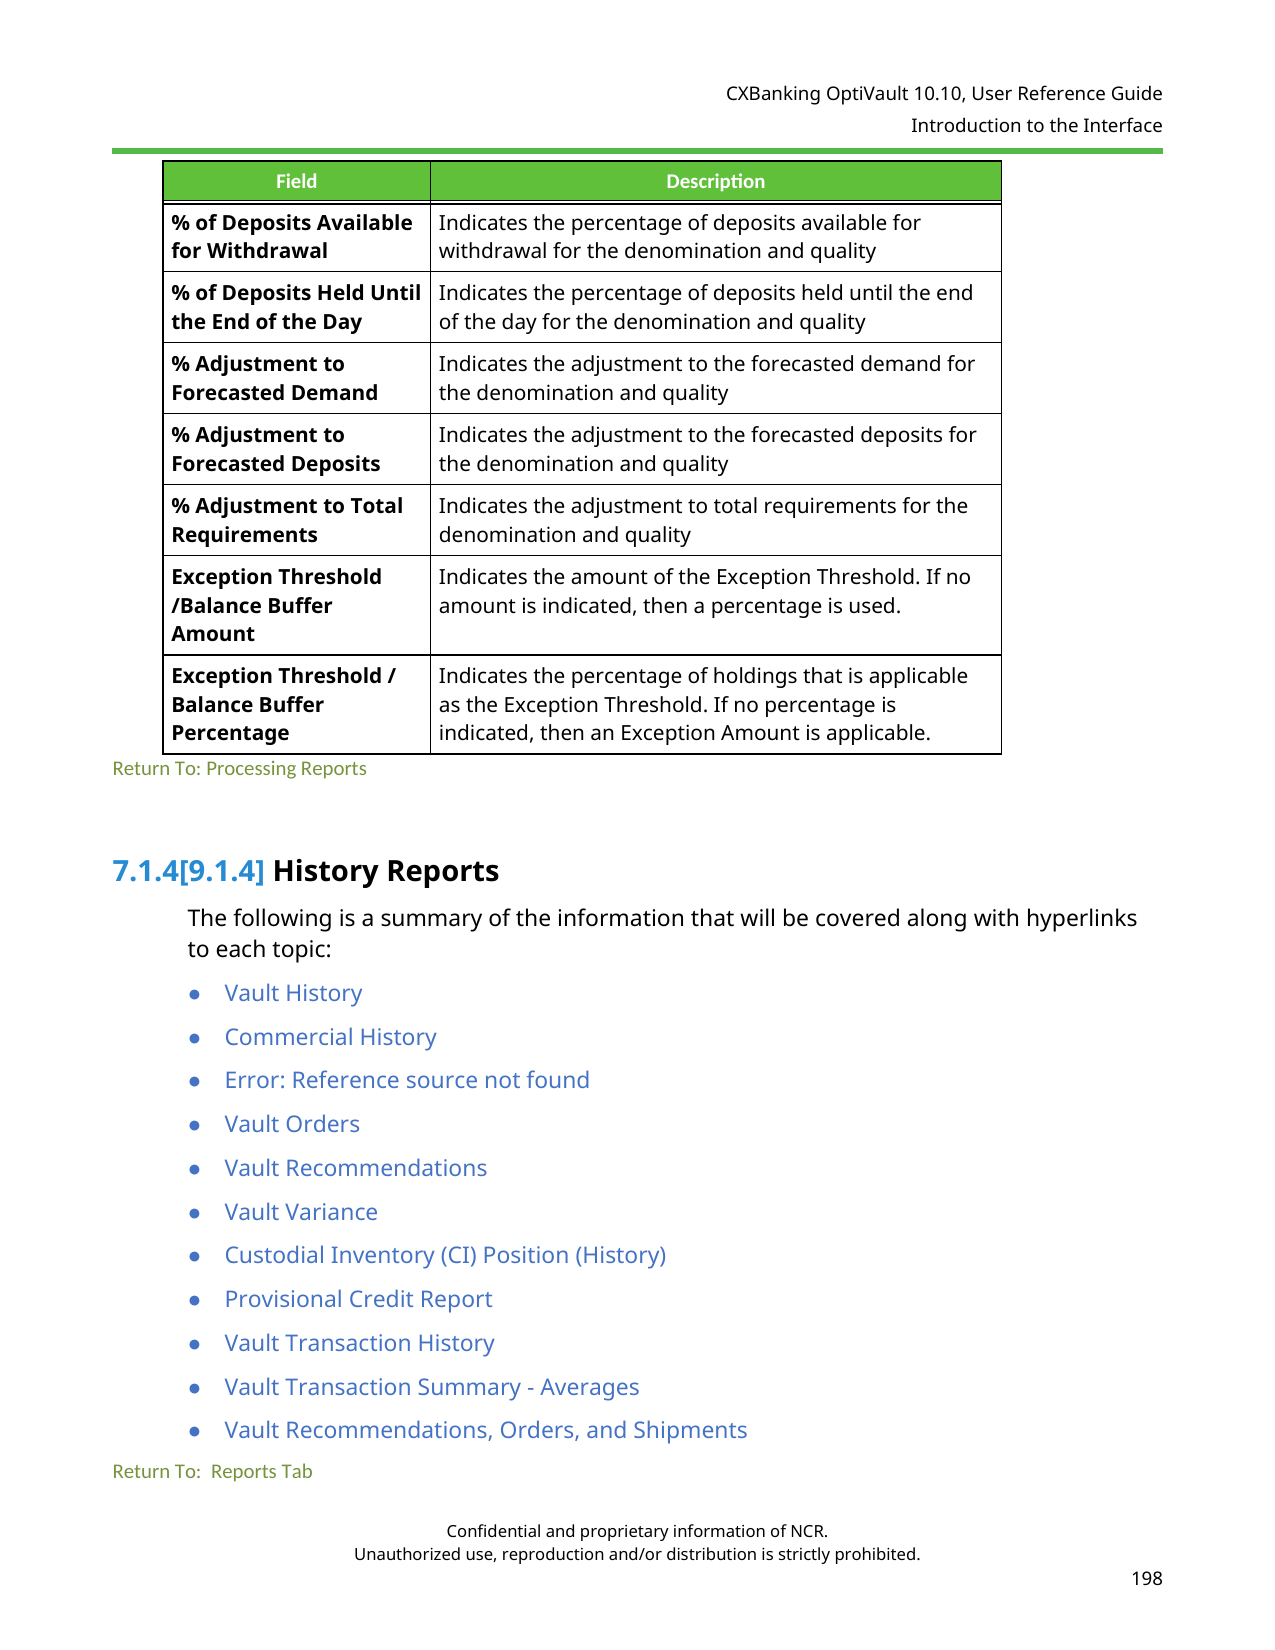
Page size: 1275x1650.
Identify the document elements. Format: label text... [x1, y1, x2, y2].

list Provisional Credit Report [187, 1283, 1163, 1314]
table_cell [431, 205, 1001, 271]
text The following is a summary of the information that will be covered along with hyperlinks to each topic: [187, 902, 1163, 964]
list Custodial Inventory (CI) Position (History) [187, 1239, 1163, 1271]
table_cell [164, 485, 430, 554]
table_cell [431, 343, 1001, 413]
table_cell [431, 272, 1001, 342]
list Vault Transaction History [187, 1327, 1163, 1358]
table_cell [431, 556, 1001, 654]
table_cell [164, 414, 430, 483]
list Custodial Inventory History [187, 1064, 1163, 1096]
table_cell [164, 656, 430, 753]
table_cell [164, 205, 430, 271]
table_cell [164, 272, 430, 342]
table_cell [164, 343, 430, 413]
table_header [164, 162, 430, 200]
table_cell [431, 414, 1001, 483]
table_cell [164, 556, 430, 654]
text Return To: Reports Tab [112, 1458, 1163, 1484]
list Vault History [187, 977, 1163, 1008]
list Commercial History [187, 1021, 1163, 1052]
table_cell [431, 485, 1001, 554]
subtitle History Reports [112, 850, 1163, 889]
list Vault Orders [187, 1108, 1163, 1139]
list Vault Transaction Summary - Averages [187, 1371, 1163, 1402]
list Vault Recommendations [187, 1152, 1163, 1183]
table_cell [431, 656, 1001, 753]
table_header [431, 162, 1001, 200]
text Return To: Processing Reports [112, 755, 1163, 780]
list Vault Recommendations, Orders, and Shipments [187, 1414, 1163, 1446]
list Vault Variance [187, 1196, 1163, 1227]
